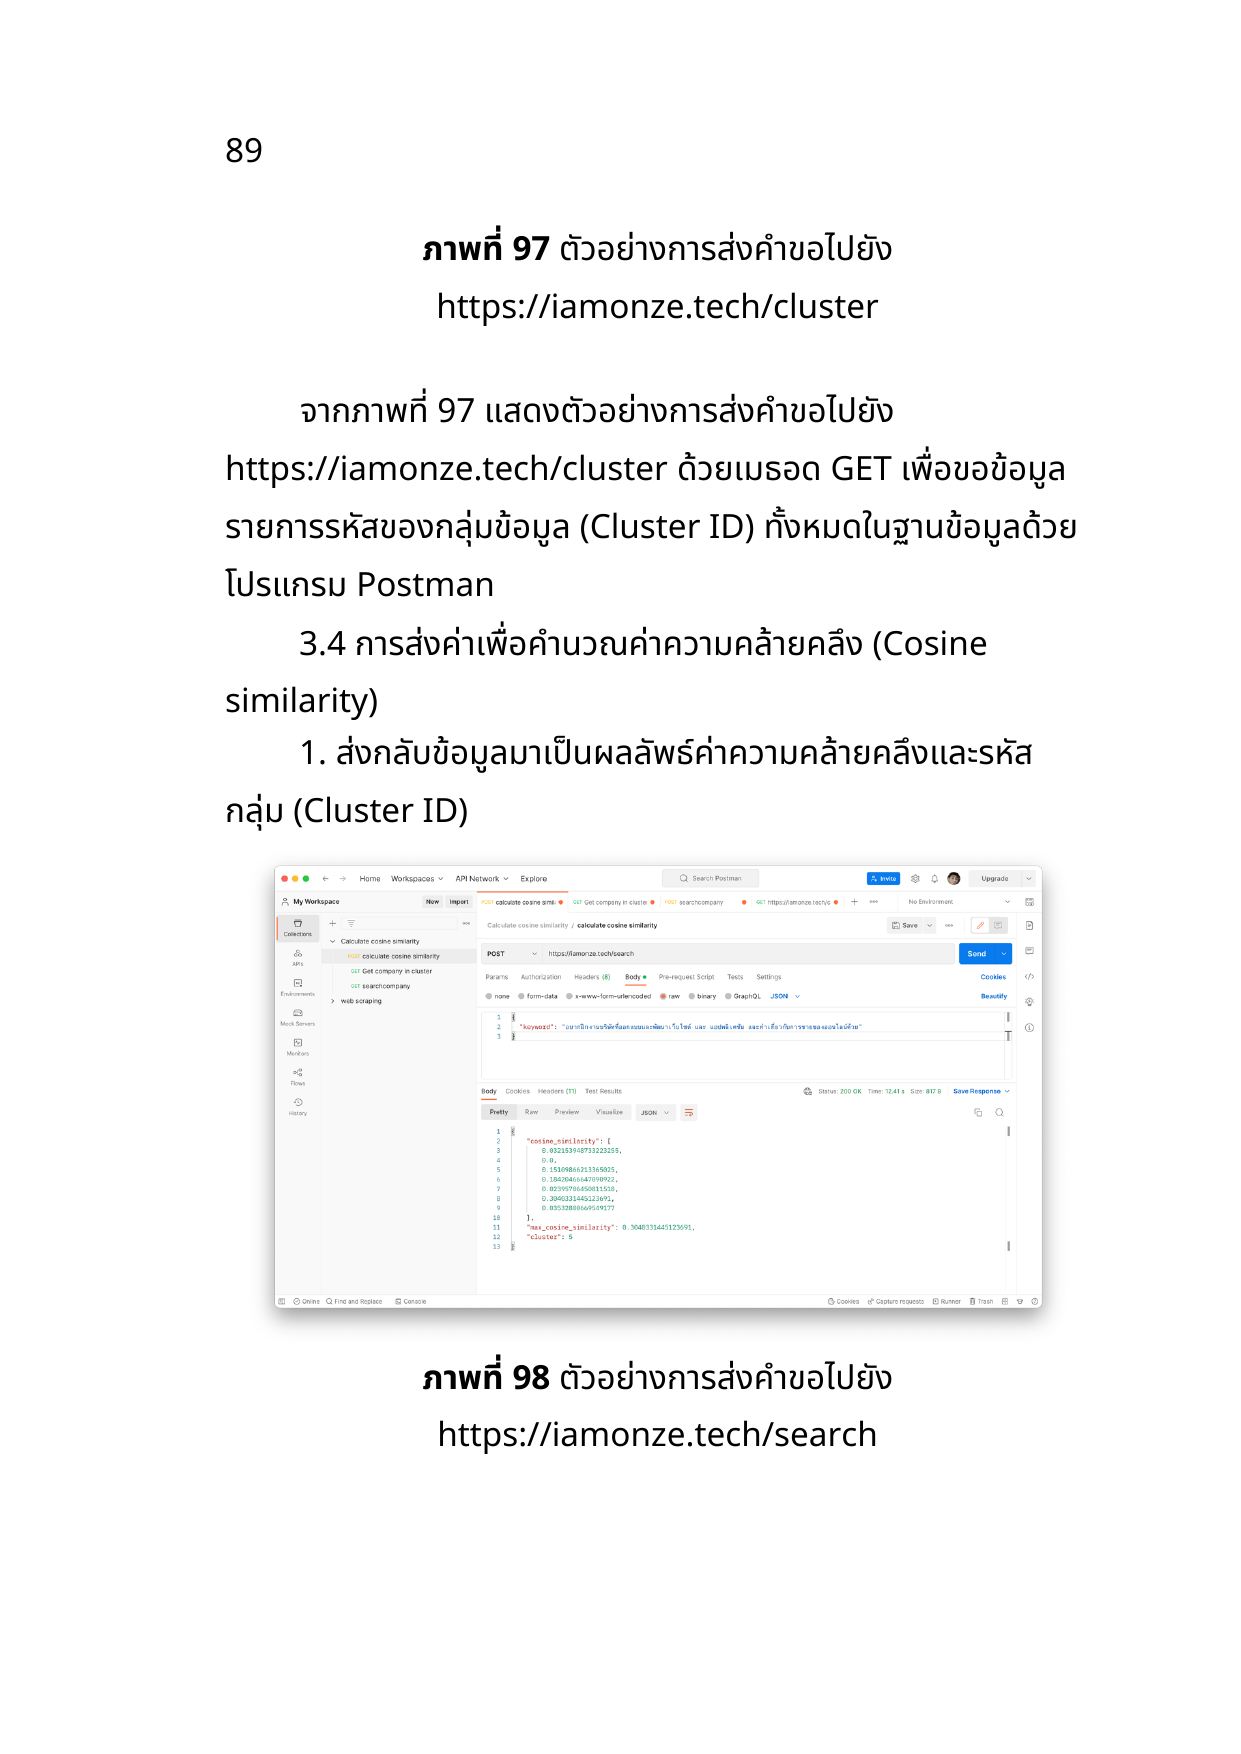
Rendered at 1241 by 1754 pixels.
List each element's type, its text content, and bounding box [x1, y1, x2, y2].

text ภาพที่ 97 ตัวอย่างการส่งคำขอไปยัง https://iamonze.tech/cluster [225, 225, 1090, 328]
text 3.4 การส่งค่าเพื่อคำนวณค่าความคล้ายคลึง (Cosine similarity) [225, 619, 1090, 722]
text 1. ส่งกลับข้อมูลมาเป็นผลลัพธ์ค่าความคล้ายคลึงและรหัสกลุ่ม (Cluster ID) [225, 729, 1090, 838]
text จากภาพที่ 97 แสดงตัวอย่างการส่งคำขอไปยัง https://iamonze.tech/cluster ด้วยเมธอด GET เพื่อขอข้อมูลรายการรหัสของกลุ่มข้อมูล (Cluster ID) ทั้งหมดในฐานข้อมูลด้วยโปรแกรม Postman [225, 387, 1090, 612]
picture [244, 845, 1072, 1347]
text ภาพที่ 98 ตัวอย่างการส่งคำขอไปยัง https://iamonze.tech/search [225, 1354, 1090, 1456]
